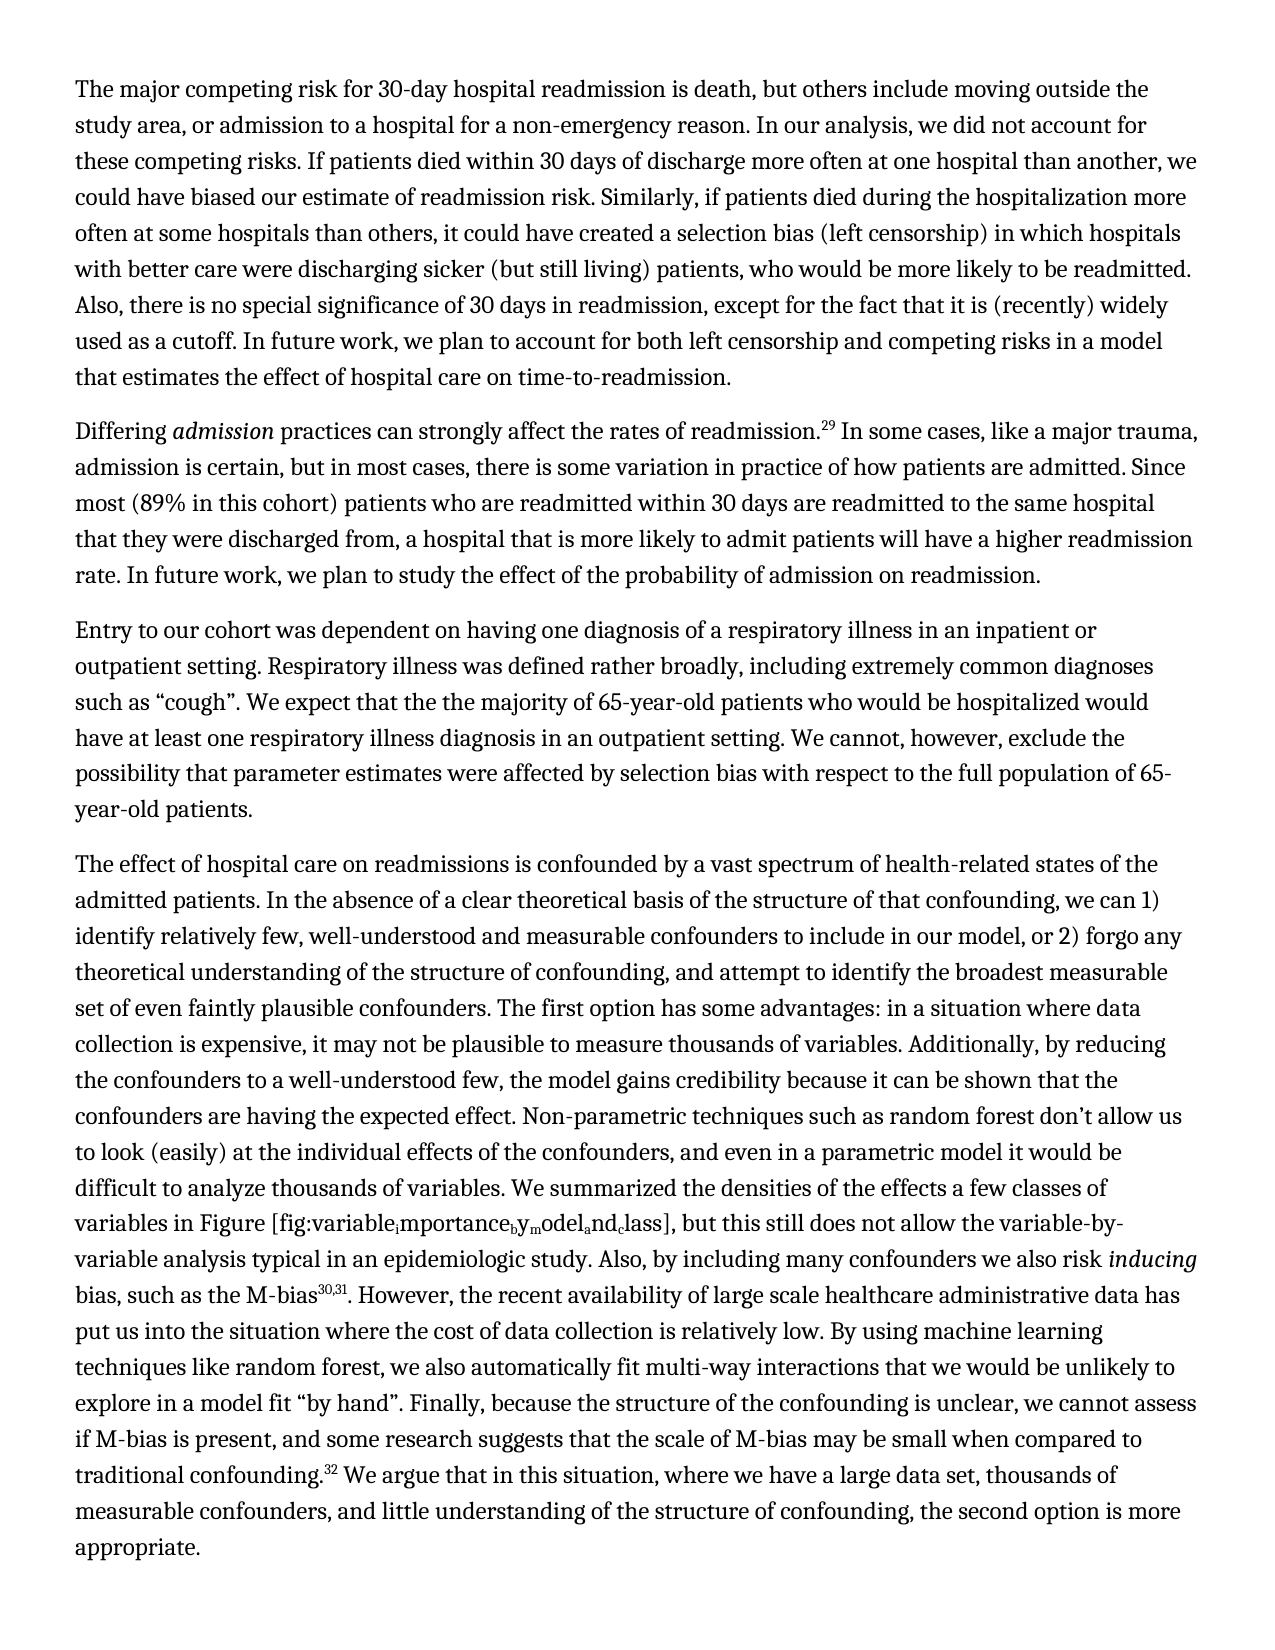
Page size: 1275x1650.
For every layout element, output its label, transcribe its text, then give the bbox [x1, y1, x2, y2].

text Entry to our cohort was dependent on having one diagnosis of a respiratory illness in an inpatient or outpatient setting. Respiratory illness was defined rather broadly, including extremely common diagnoses such as “cough”. We expect that the the majority of 65-year-old patients who would be hospitalized would have at least one respiratory illness diagnosis in an outpatient setting. We cannot, however, exclude the possibility that parameter estimates were affected by selection bias with respect to the full population of 65-year-old patients. [75, 616, 1200, 824]
text The effect of hospital care on readmissions is confounded by a vast spectrum of health-related states of the admitted patients. In the absence of a clear theoretical basis of the structure of that confounding, we can 1) identify relatively few, well-understood and measurable confounders to include in our model, or 2) forgo any theoretical understanding of the structure of confounding, and attempt to identify the broadest measurable set of even faintly plausible confounders. The first option has some advantages: in a situation where data collection is expensive, it may not be plausible to measure thousands of variables. Additionally, by reducing the confounders to a well-understood few, the model gains credibility because it can be shown that the confounders are having the expected effect. Non-parametric techniques such as random forest don’t allow us to look (easily) at the individual effects of the confounders, and even in a parametric model it would be difficult to analyze thousands of variables. We summarized the densities of the effects a few classes of variables in Figure [fig:variableimportancebymodelandclass], but this still does not allow the variable-by-variable analysis typical in an epidemiologic study. Also, by including many confounders we also risk inducing bias, such as the M-bias30,31. However, the recent availability of large scale healthcare administrative data has put us into the situation where the cost of data collection is relatively low. By using machine learning techniques like random forest, we also automatically fit multi-way interactions that we would be unlikely to explore in a model fit “by hand”. Finally, because the structure of the confounding is unclear, we cannot assess if M-bias is present, and some research suggests that the scale of M-bias may be small when compared to traditional confounding.32 We argue that in this situation, where we have a large data set, thousands of measurable confounders, and little understanding of the structure of confounding, the second option is more appropriate. [75, 850, 1200, 1562]
text The major competing risk for 30-day hospital readmission is death, but others include moving outside the study area, or admission to a hospital for a non-emergency reason. In our analysis, we did not account for these competing risks. If patients died within 30 days of discharge more often at one hospital than another, we could have biased our estimate of readmission risk. Similarly, if patients died during the hospitalization more often at some hospitals than others, it could have created a selection bias (left censorship) in which hospitals with better care were discharging sicker (but still living) patients, who would be more likely to be readmitted. Also, there is no special significance of 30 days in readmission, except for the fact that it is (recently) widely used as a cutoff. In future work, we plan to account for both left censorship and competing risks in a model that estimates the effect of hospital care on time-to-readmission. [75, 75, 1200, 391]
text Differing admission practices can strongly affect the rates of readmission.29 In some cases, like a major trauma, admission is certain, but in most cases, there is some variation in practice of how patients are admitted. Since most (89% in this cohort) patients who are readmitted within 30 days are readmitted to the same hospital that they were discharged from, a hospital that is more likely to admit patients will have a higher readmission rate. In future work, we plan to study the effect of the probability of admission on readmission. [75, 417, 1200, 590]
